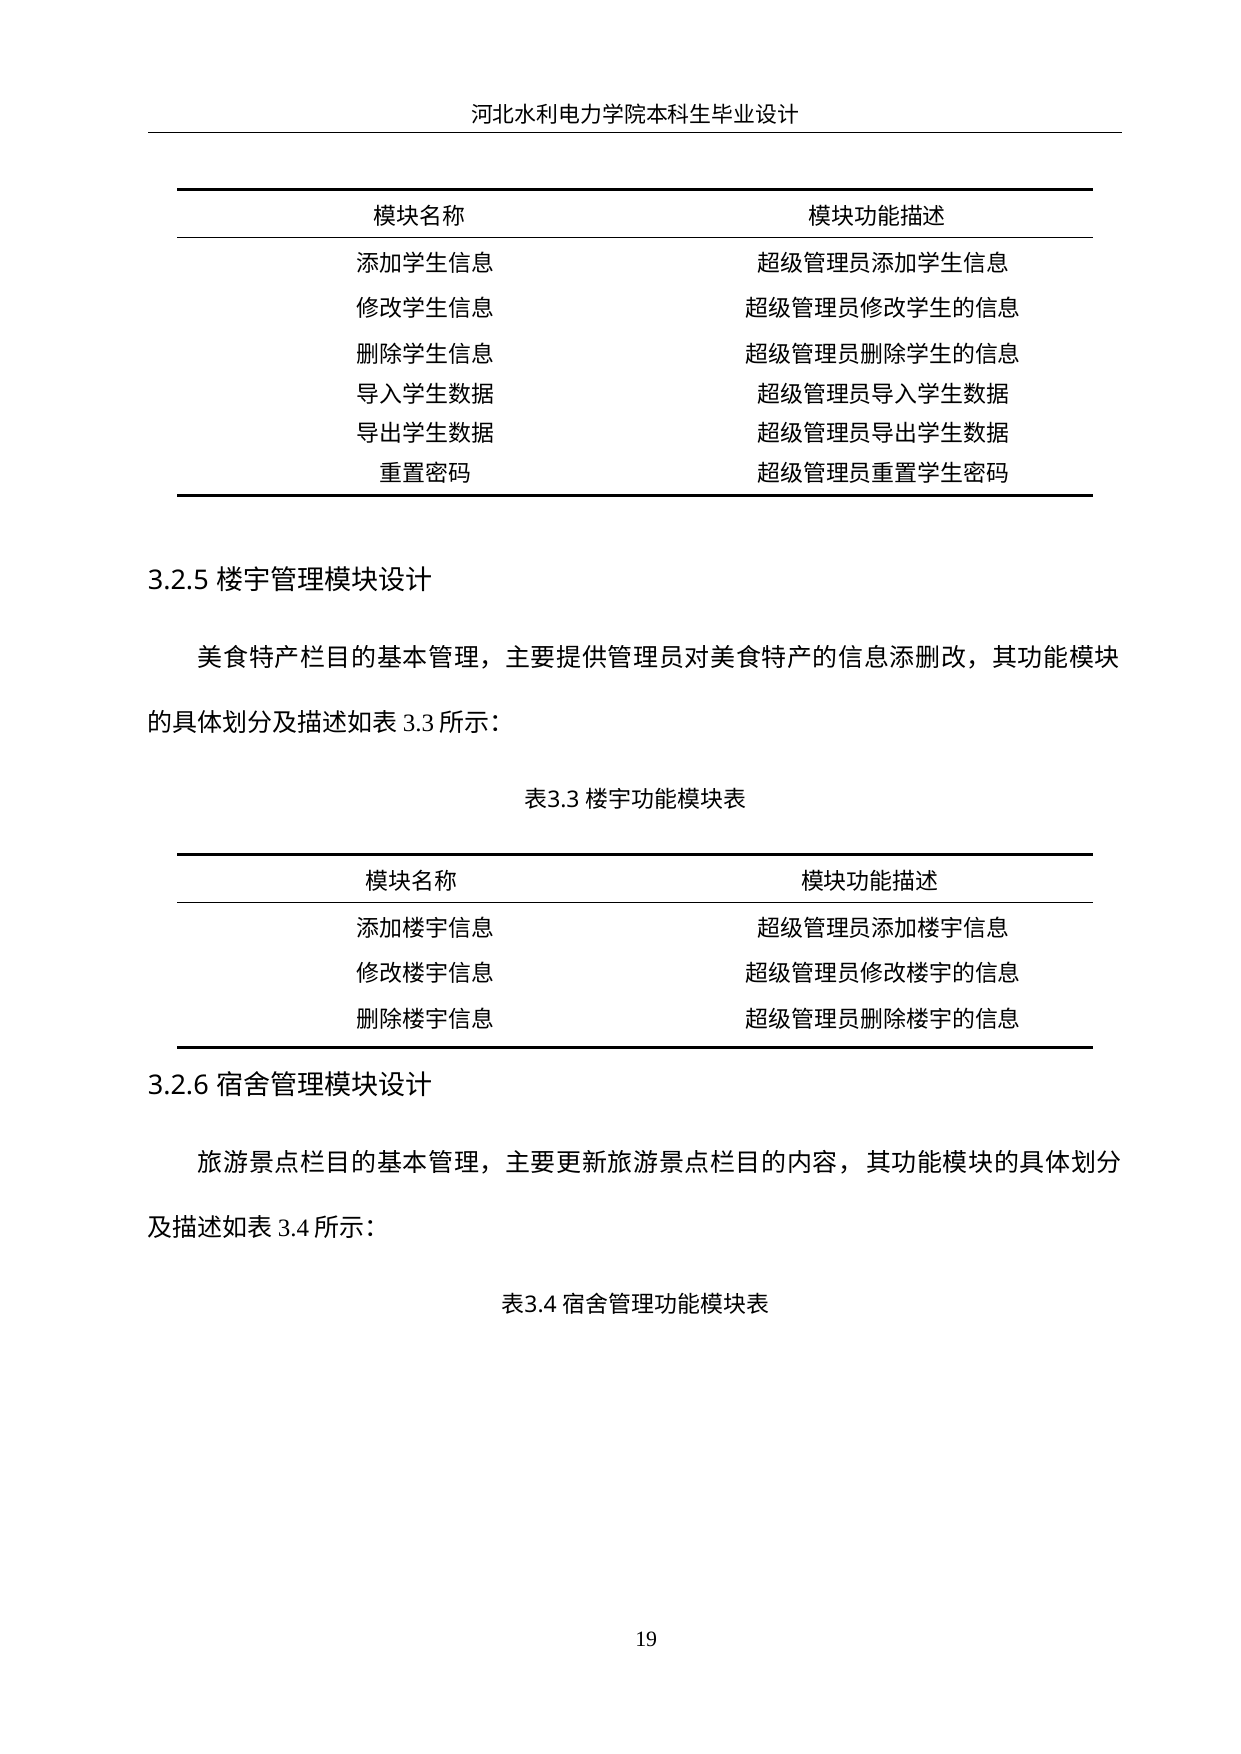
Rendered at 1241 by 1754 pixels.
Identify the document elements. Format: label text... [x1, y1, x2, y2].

table_cell 删除学生信息 导入学生数据 导出学生数据 重置密码 [177, 330, 673, 494]
text 美食特产栏目的基本管理，主要提供管理员对美食特产的信息添删改，其功能模块的具体划分及描述如表3.3所示： [148, 623, 1122, 753]
table_header 模块功能描述 [646, 856, 1093, 902]
subtitle 宿舍管理模块设计 [148, 855, 1122, 1115]
table_cell 超级管理员添加学生信息 [673, 238, 1093, 284]
table_cell 超级管理员删除学生的信息 超级管理员导入学生数据 超级管理员导出学生数据 超级管理员重置学生密码 [673, 330, 1093, 494]
table_cell 删除楼宇信息 [177, 995, 673, 1046]
table_cell 超级管理员修改楼宇的信息 [673, 949, 1093, 995]
table_header 模块名称 [177, 191, 661, 237]
table_cell 修改学生信息 [177, 284, 673, 330]
table_cell 超级管理员删除楼宇的信息 [673, 995, 1093, 1046]
subtitle 楼宇管理模块设计 [148, 155, 1122, 610]
table_cell 添加楼宇信息 [177, 903, 673, 949]
text 表3.4 宿舍管理功能模块表 [148, 1270, 1122, 1335]
table_header 模块名称 [177, 856, 646, 902]
table_cell 修改楼宇信息 [177, 949, 673, 995]
text 旅游景点栏目的基本管理，主要更新旅游景点栏目的内容，其功能模块的具体划分及描述如表3.4所示： [148, 1128, 1122, 1258]
text 表3.3 楼宇功能模块表 [148, 765, 1122, 830]
table_cell 添加学生信息 [177, 238, 673, 284]
table_header 模块功能描述 [661, 191, 1093, 237]
table_cell 超级管理员修改学生的信息 [673, 284, 1093, 330]
table_cell 超级管理员添加楼宇信息 [673, 903, 1093, 949]
